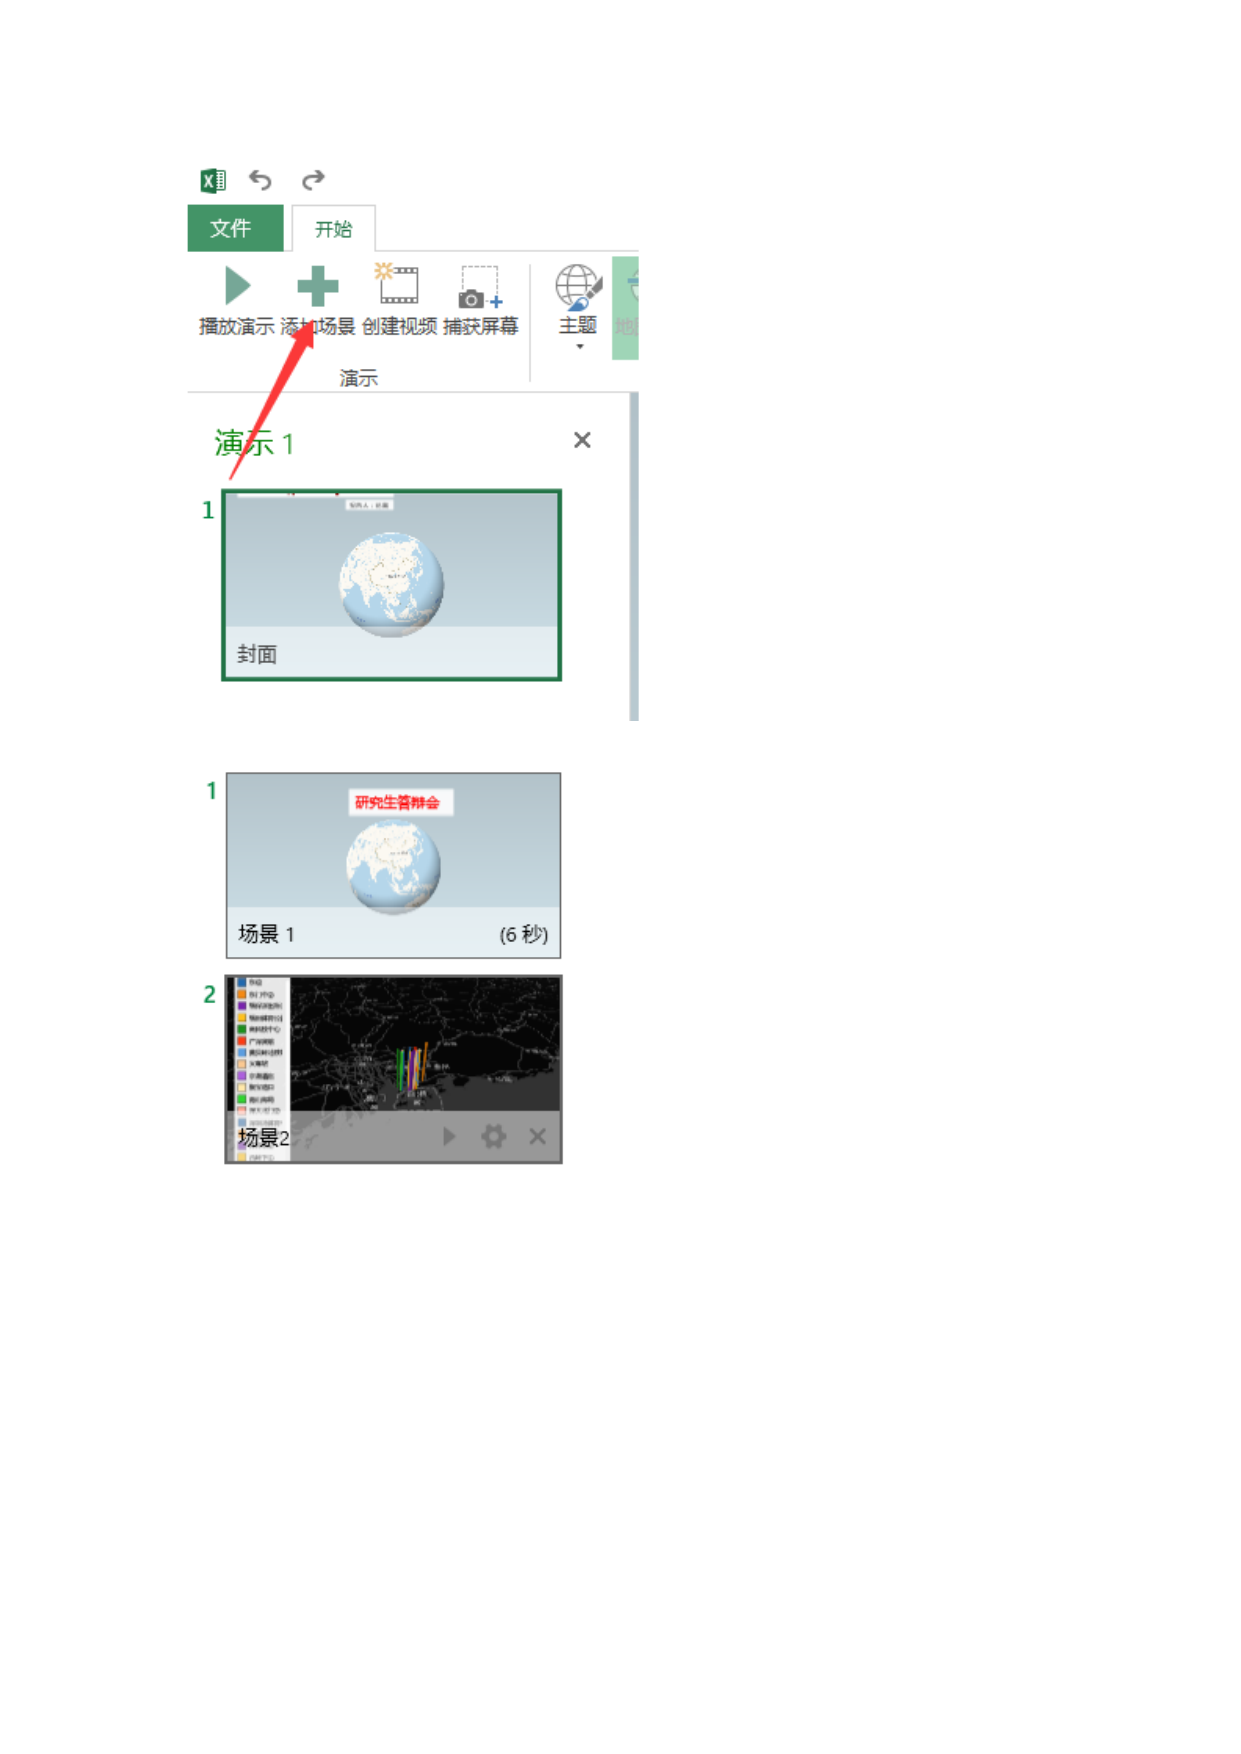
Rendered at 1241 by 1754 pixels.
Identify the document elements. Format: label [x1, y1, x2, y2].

picture [187, 747, 596, 1177]
picture [187, 162, 639, 721]
